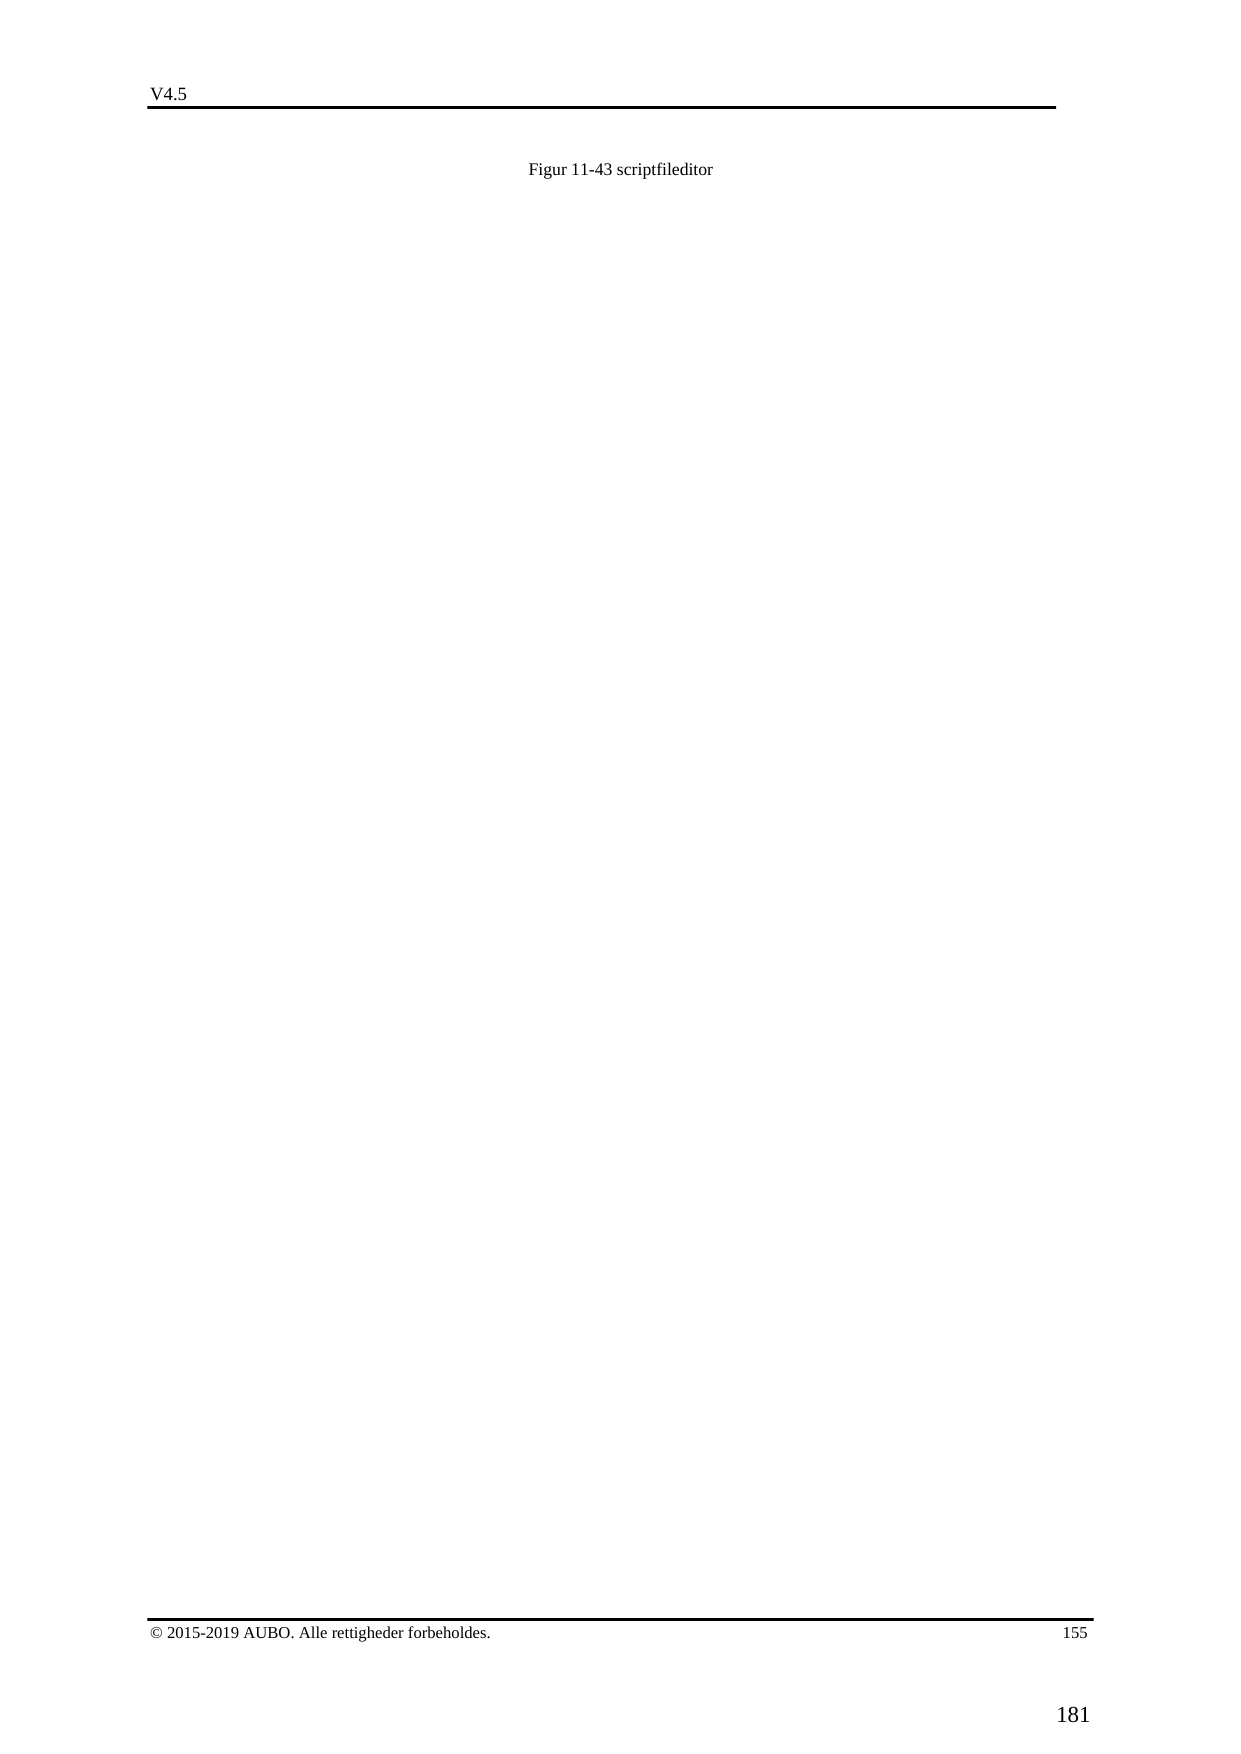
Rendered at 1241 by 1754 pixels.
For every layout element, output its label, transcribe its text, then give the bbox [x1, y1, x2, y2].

text V4.5 [150, 83, 1090, 104]
text © 2015-2019 AUBO. Alle rettigheder forbeholdes. 155 [150, 1623, 1090, 1642]
text Figur 11-43 scriptfileditor [150, 158, 1092, 179]
